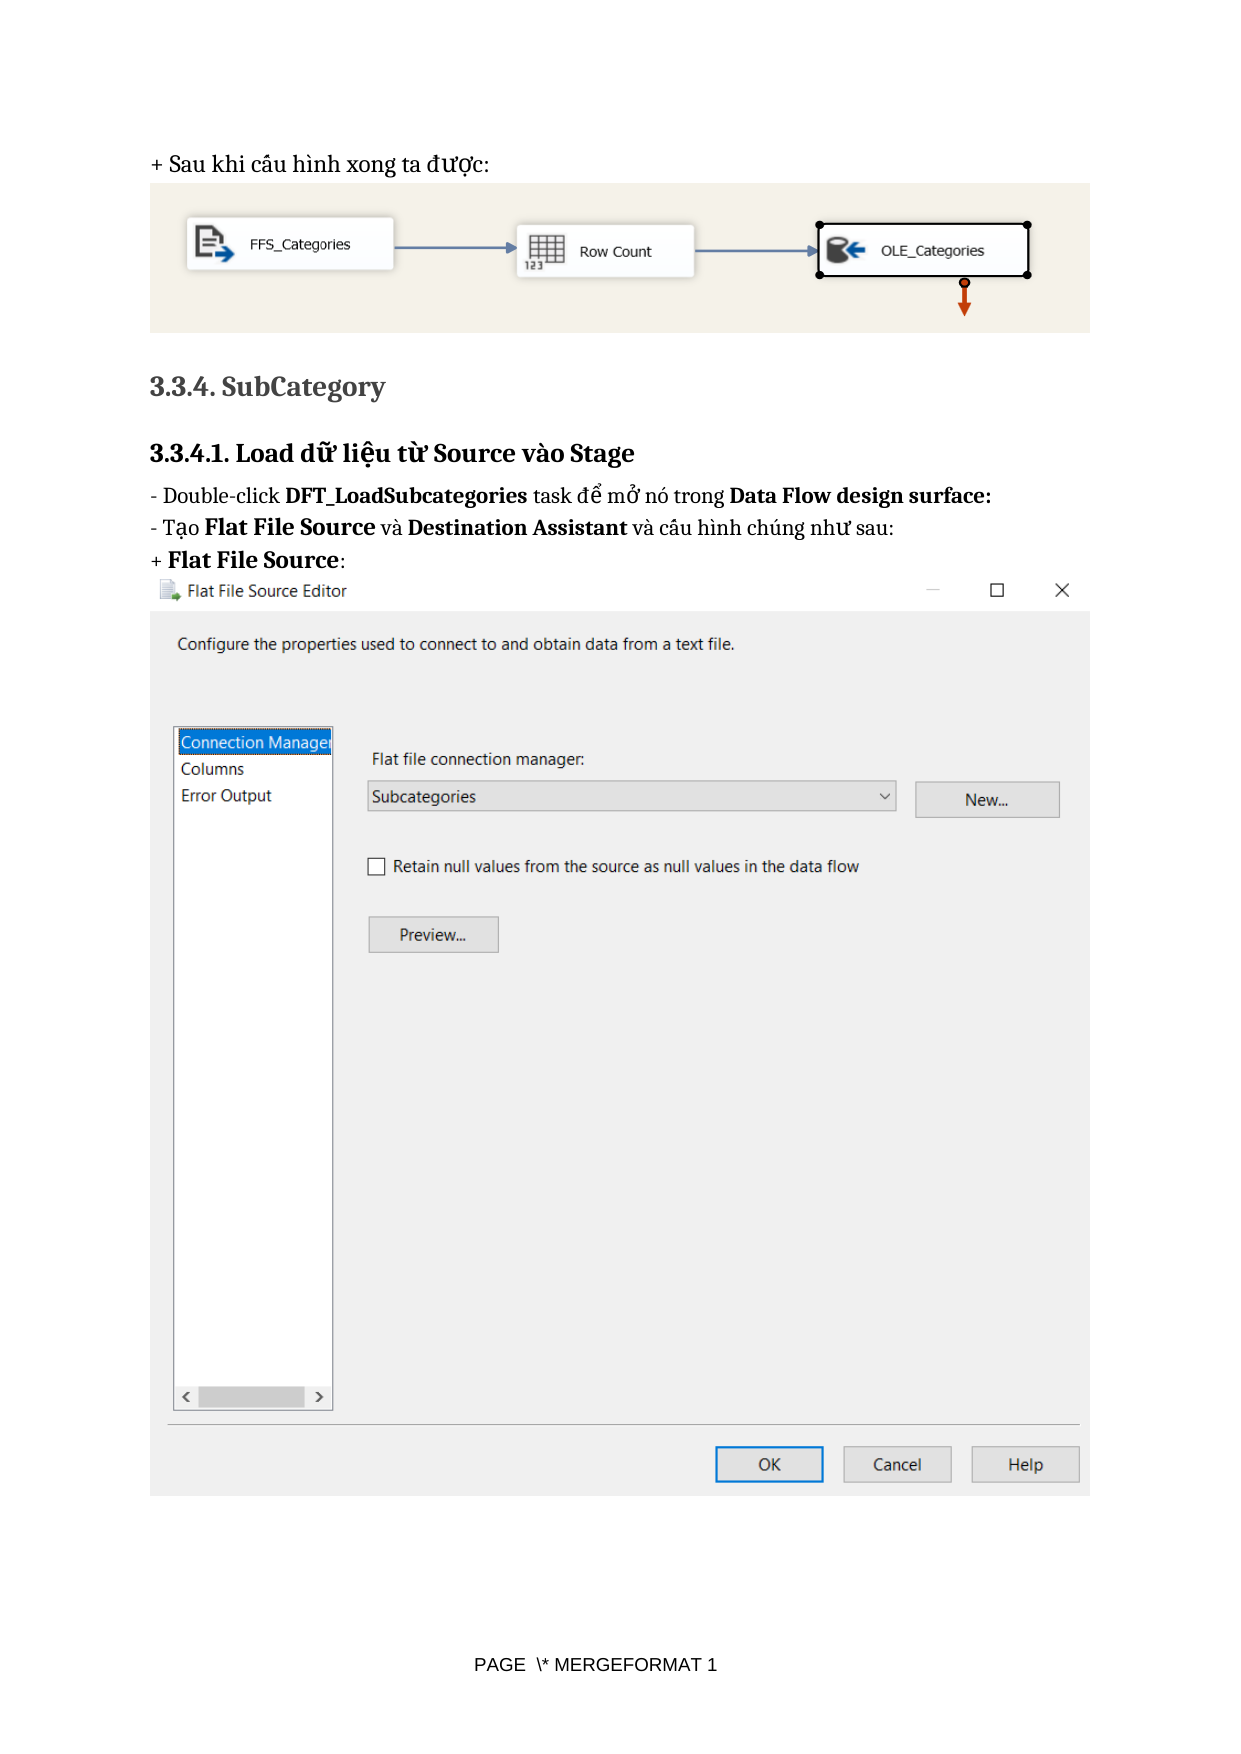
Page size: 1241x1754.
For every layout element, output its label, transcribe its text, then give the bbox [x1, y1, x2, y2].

subtitle 3.3.4. SubCategory [150, 371, 1090, 404]
text + Sau khi cấu hình xong ta được: [150, 150, 1090, 179]
text + Flat File Source: [150, 546, 1090, 574]
text - Tạo Flat File Source và Destination Assistant và cấu hình chúng như sau: [150, 513, 1090, 541]
picture [150, 578, 1090, 1496]
subtitle 3.3.4.1. Load dữ liệu từ Source vào Stage [150, 438, 1090, 469]
text - Double-click DFT_LoadSubcategories task để mở nó trong Data Flow design surface: [150, 482, 1090, 509]
picture [150, 183, 1090, 333]
